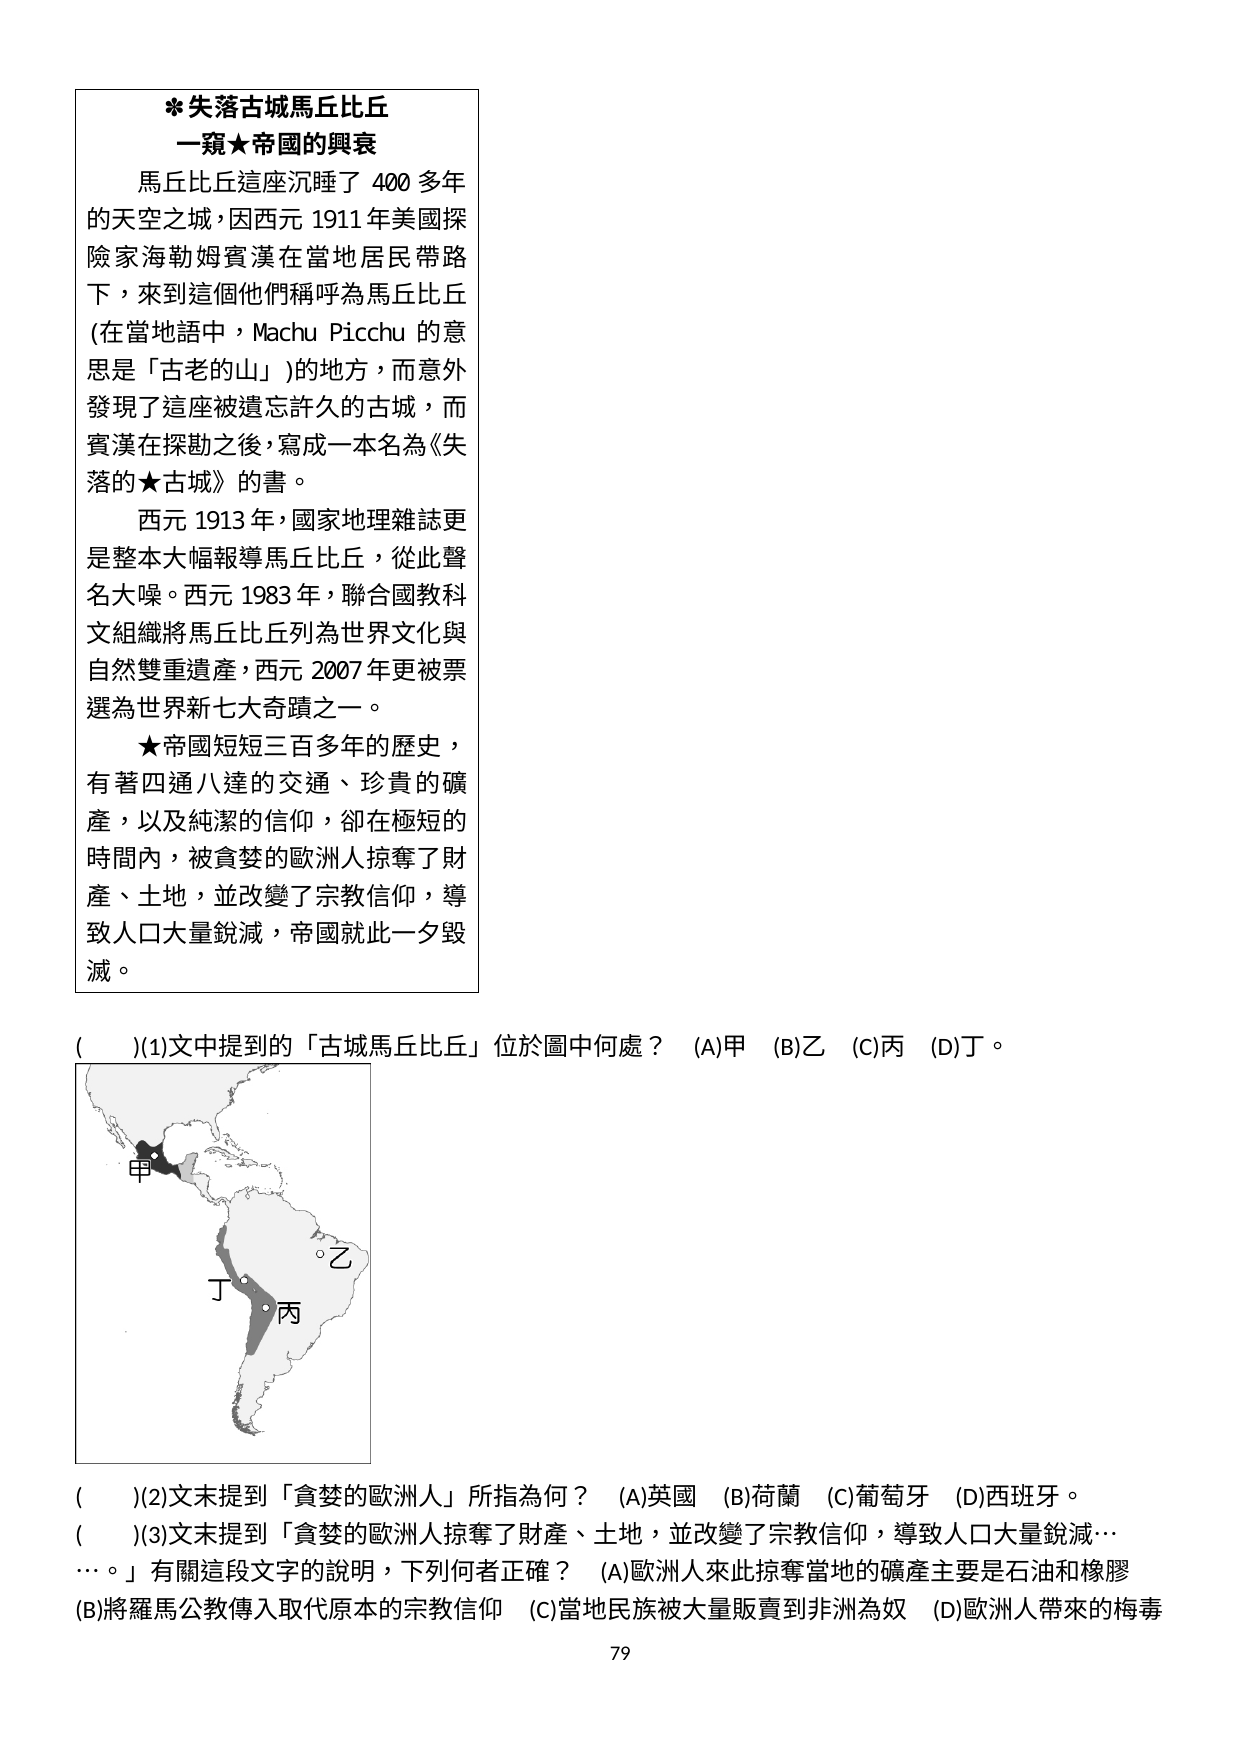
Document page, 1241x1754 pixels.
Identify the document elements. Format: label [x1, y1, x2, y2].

picture [75, 1063, 371, 1464]
